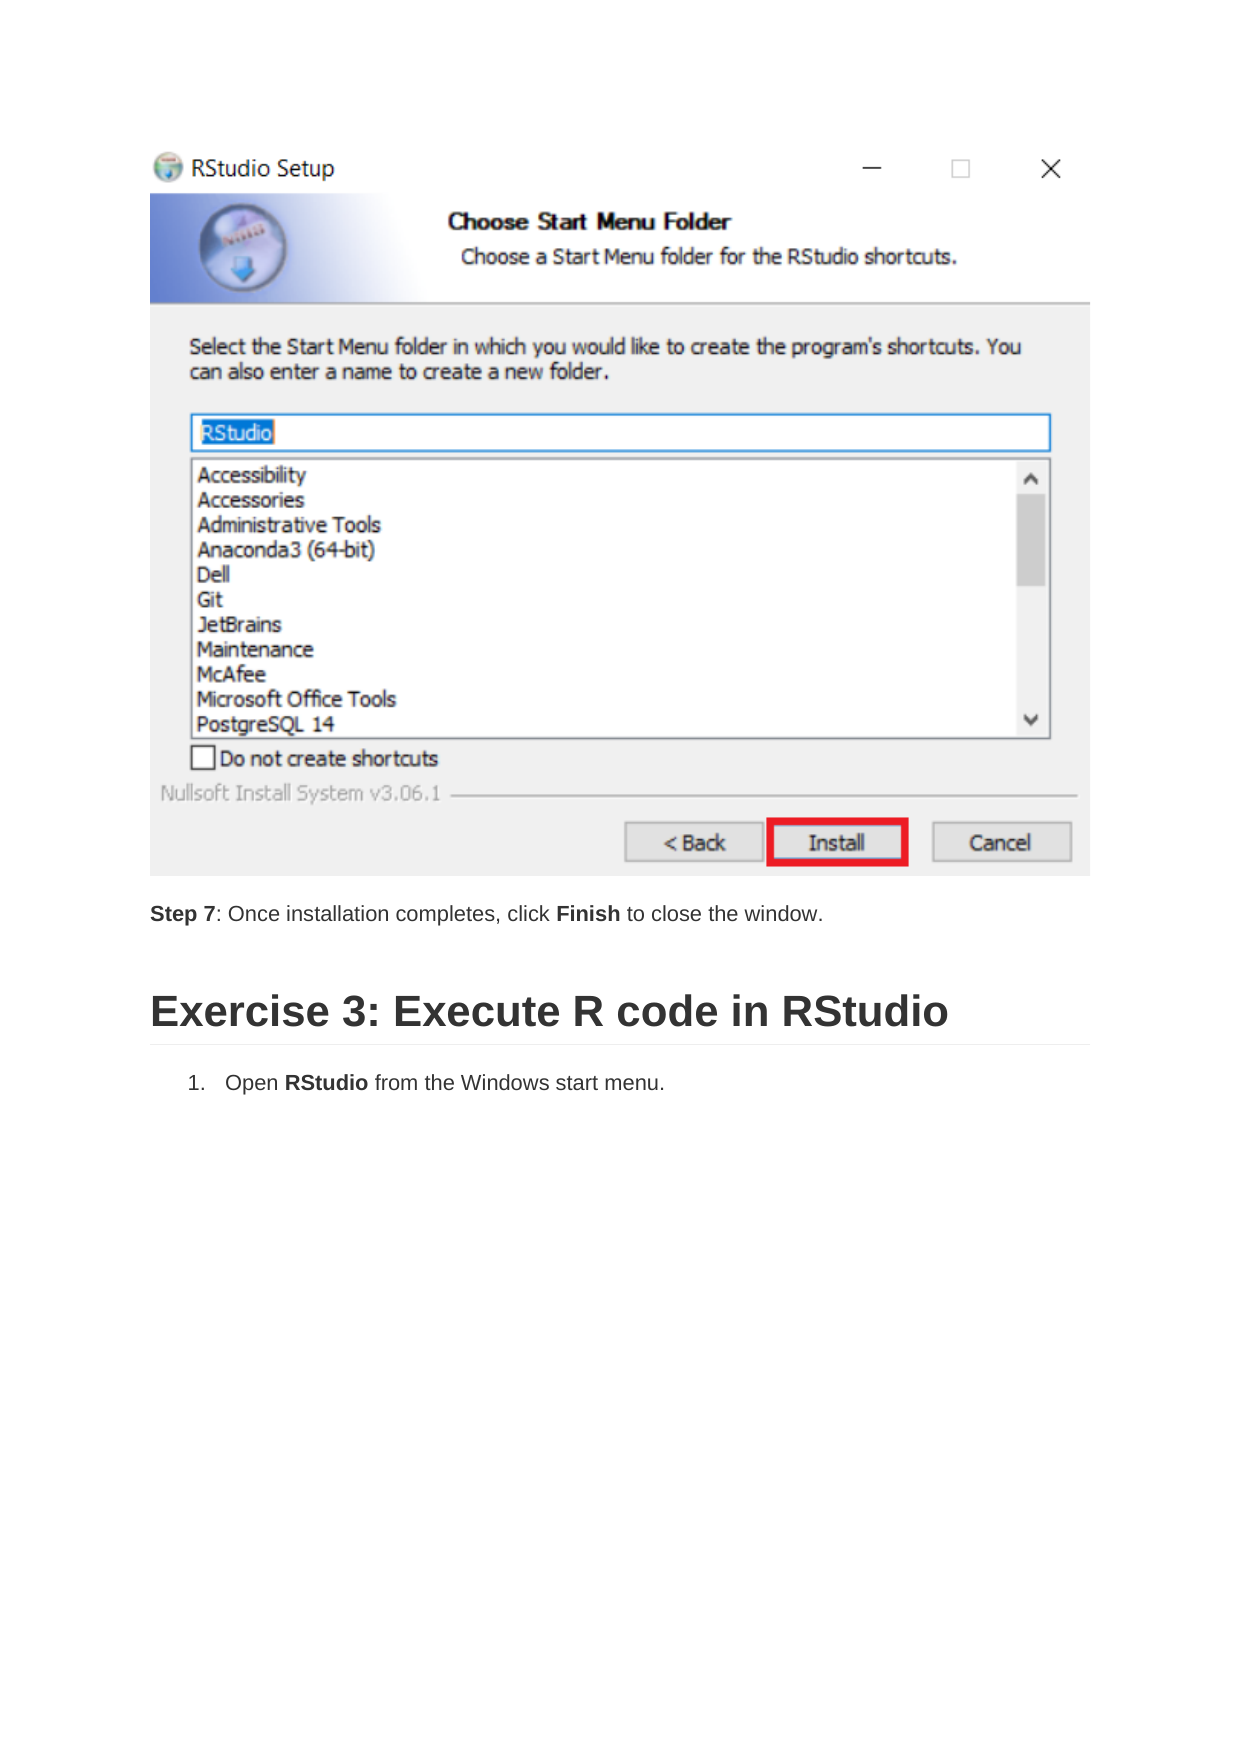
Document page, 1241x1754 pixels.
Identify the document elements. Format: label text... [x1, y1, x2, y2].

list Open RStudio from the Windows start menu. [187, 1070, 1090, 1095]
text Step 7: Once installation completes, click Finish to close the window. [150, 901, 1090, 960]
picture [150, 150, 1091, 876]
text Exercise 3: Execute R code in RStudio [150, 985, 1090, 1044]
